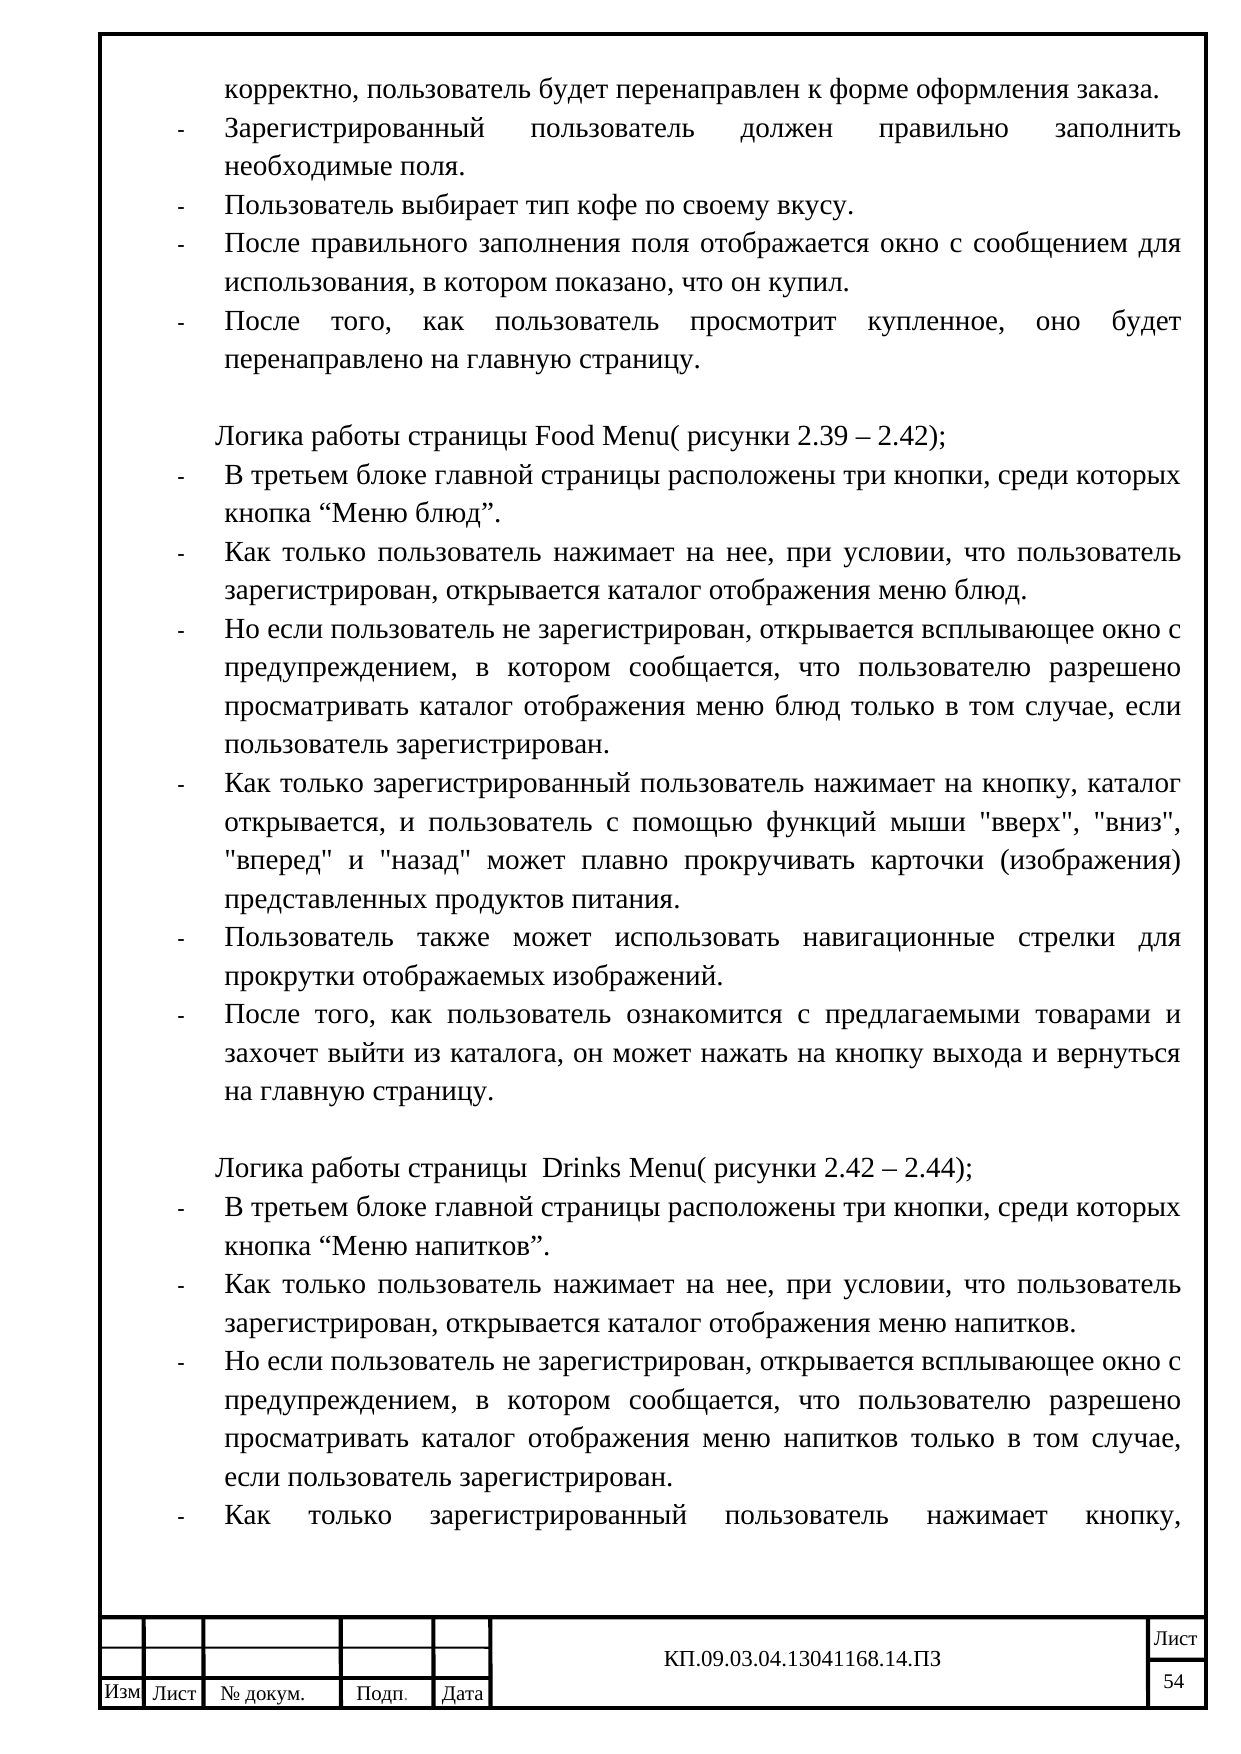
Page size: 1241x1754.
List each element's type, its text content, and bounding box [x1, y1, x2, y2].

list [177, 1497, 1181, 1531]
list Как только зарегистрированный пользователь нажимает на кнопку, каталог открывается, и пользователь с помощью функций мыши "вверх", "вниз", "вперед" и "назад" может плавно прокручивать карточки (изображения) представленных продуктов питания. [177, 765, 1181, 914]
list Но если пользователь не зарегистрирован, открывается всплывающее окно с предупреждением, в котором сообщается, что пользователю разрешено просматривать каталог отображения меню напитков только в том случае, если пользователь зарегистрирован. [177, 1343, 1181, 1492]
list В третьем блоке главной страницы расположены три кнопки, среди которых кнопка “Меню блюд”. [177, 457, 1181, 529]
text Логика работы страницы Food Menu( рисунки 2.39 – 2.42); [177, 418, 1181, 452]
list Пользователь также может использовать навигационные стрелки для прокрутки отображаемых изображений. [177, 919, 1181, 991]
text Логика работы страницы Drinks Menu( рисунки 2.42 – 2.44); [177, 1151, 1181, 1184]
list Но если пользователь не зарегистрирован, открывается всплывающее окно с предупреждением, в котором сообщается, что пользователю разрешено просматривать каталог отображения меню блюд только в том случае, если пользователь зарегистрирован. [177, 611, 1181, 760]
list Как только пользователь нажимает на нее, при условии, что пользователь зарегистрирован, открывается каталог отображения меню блюд. [177, 534, 1181, 606]
list После правильного заполнения поля отображается окно с сообщением для использования, в котором показано, что он купил. [177, 226, 1181, 298]
list После того, как пользователь просмотрит купленное, оно будет перенаправлено на главную страницу. [177, 303, 1181, 375]
list Пользователь выбирает тип кофе по своему вкусу. [177, 187, 1181, 221]
list Как только пользователь нажимает на нее, при условии, что пользователь зарегистрирован, открывается каталог отображения меню напитков. [177, 1266, 1181, 1338]
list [177, 71, 1181, 105]
list Зарегистрированный пользователь должен правильно заполнить необходимые поля. [177, 110, 1181, 182]
list После того, как пользователь ознакомится с предлагаемыми товарами и захочет выйти из каталога, он может нажать на кнопку выхода и вернуться на главную страницу. [177, 996, 1181, 1107]
list В третьем блоке главной страницы расположены три кнопки, среди которых кнопка “Меню напитков”. [177, 1189, 1181, 1261]
